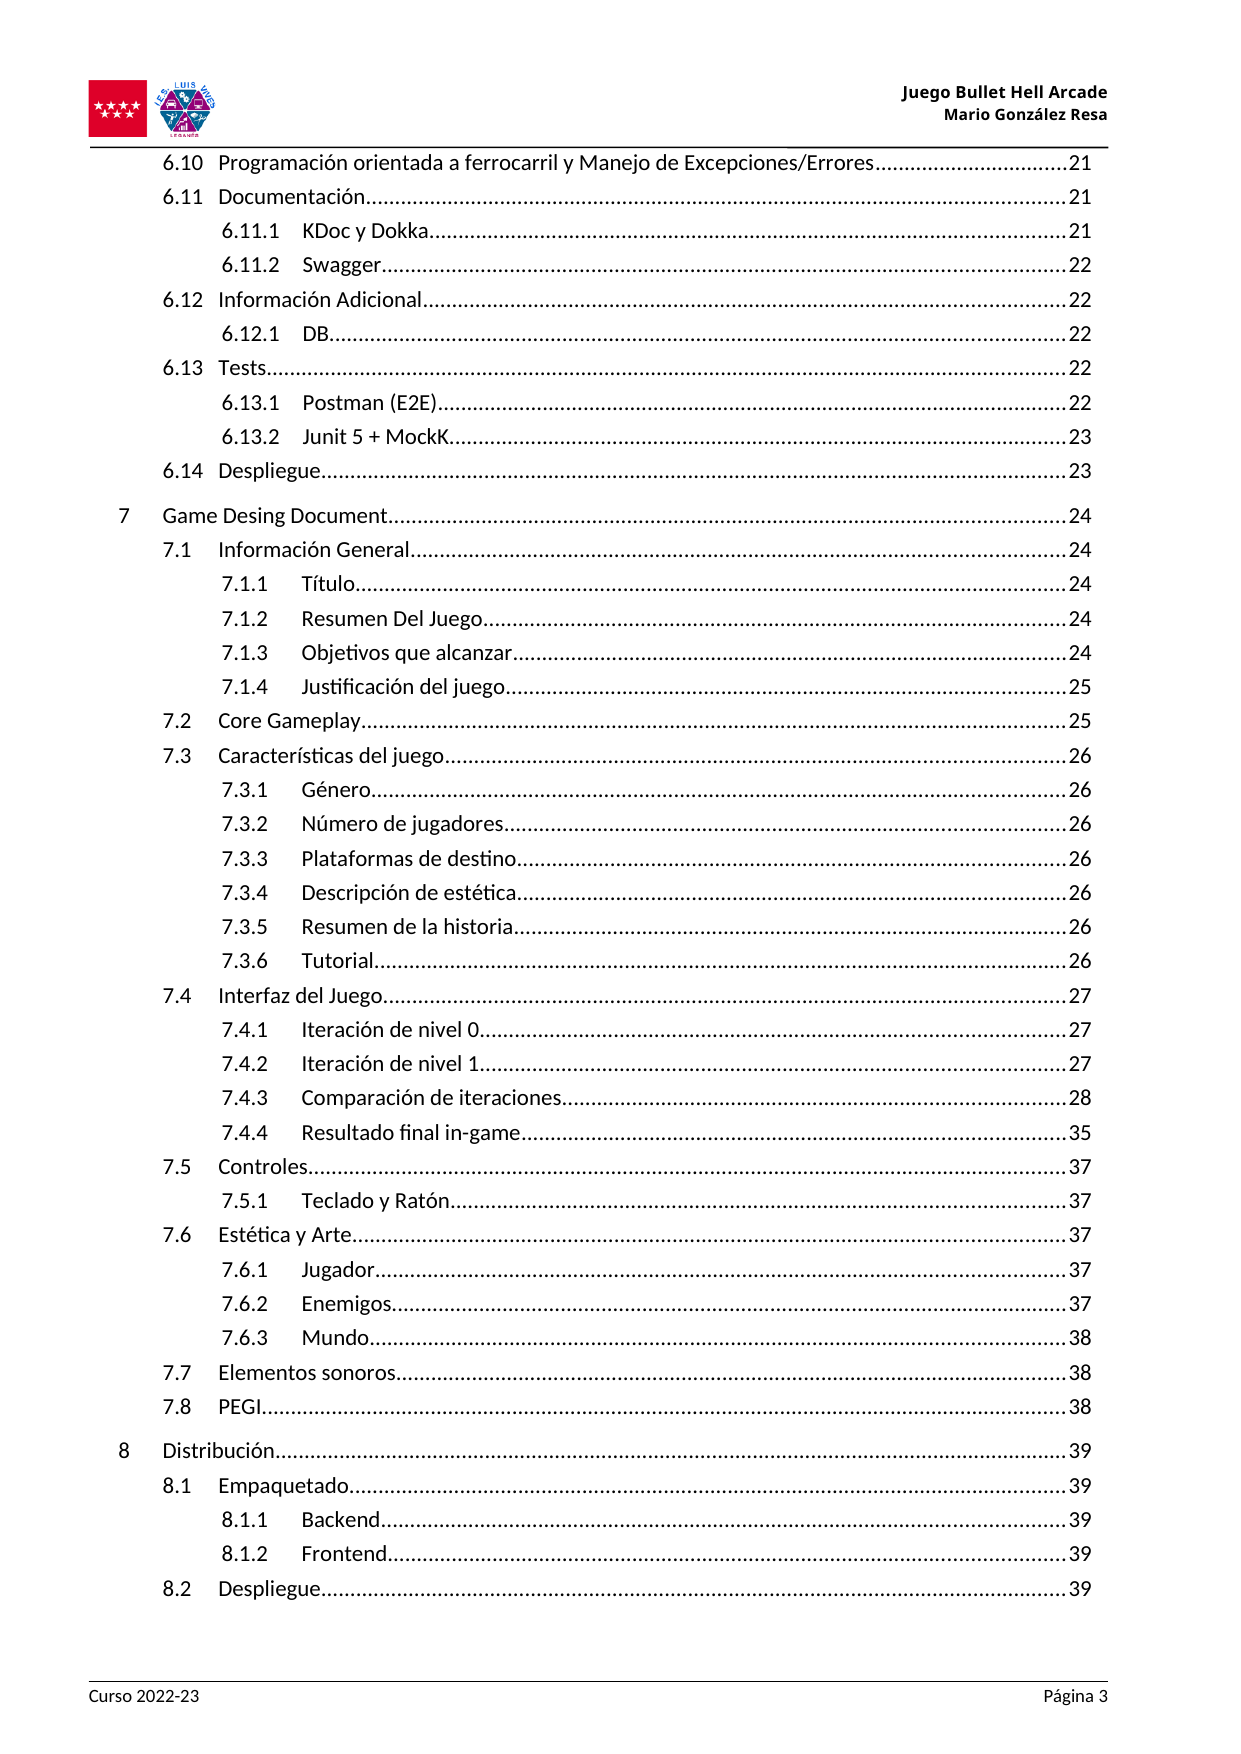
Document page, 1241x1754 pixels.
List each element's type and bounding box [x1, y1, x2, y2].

picture [87, 80, 215, 136]
